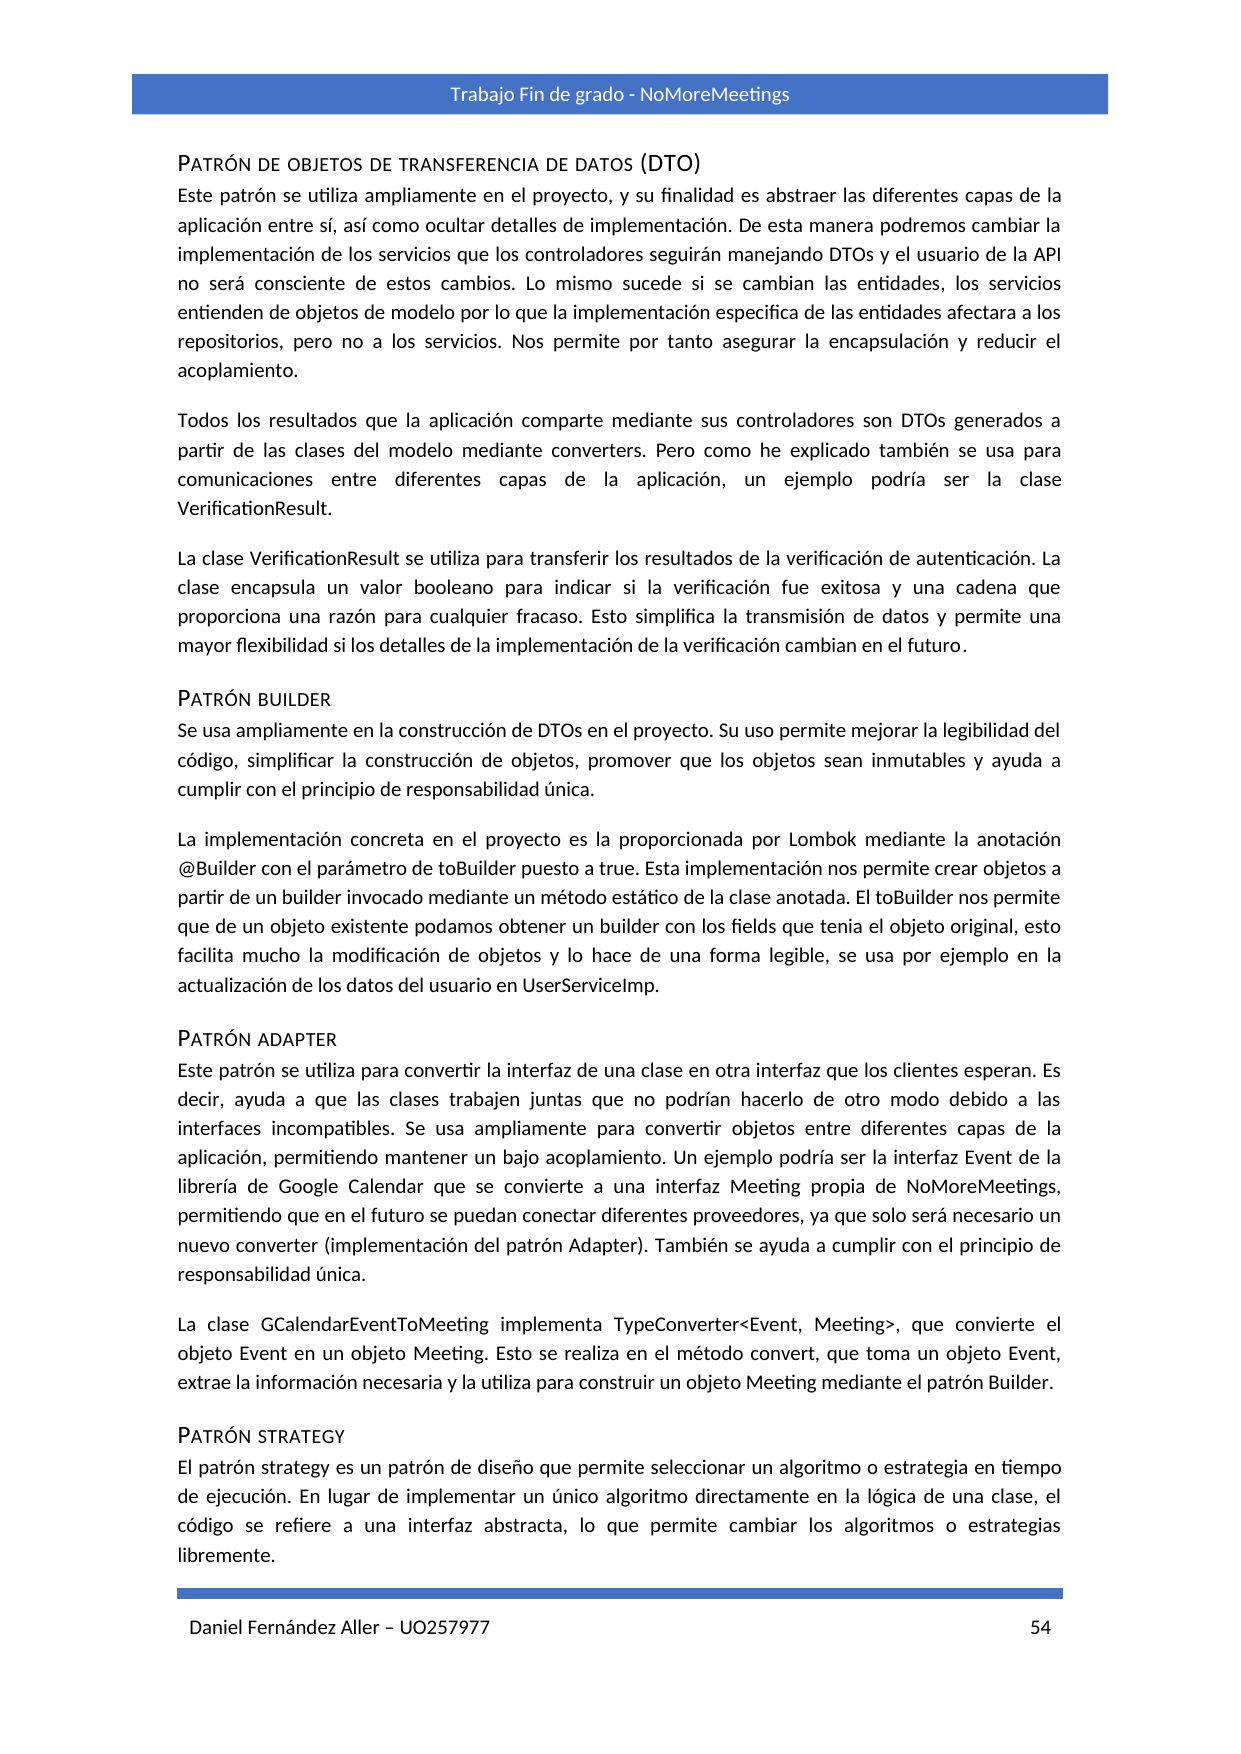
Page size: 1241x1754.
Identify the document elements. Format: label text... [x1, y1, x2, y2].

text La clase GCalendarEventToMeeting implementa TypeConverter<Event, Meeting>, que convierte el objeto Event en un objeto Meeting. Esto se realiza en el método convert, que toma un objeto Event, extrae la información necesaria y la utiliza para construir un objeto Meeting mediante el patrón Builder. [177, 1311, 1063, 1395]
subtitle Patrón adapter [177, 1022, 1063, 1052]
text Todos los resultados que la aplicación comparte mediante sus controladores son DTOs generados a partir de las clases del modelo mediante converters. Pero como he explicado también se usa para comunicaciones entre diferentes capas de la aplicación, un ejemplo podría ser la clase VerificationResult. [177, 408, 1063, 521]
text Se usa ampliamente en la construcción de DTOs en el proyecto. Su uso permite mejorar la legibilidad del código, simplificar la construcción de objetos, promover que los objetos sean inmutables y ayuda a cumplir con el principio de responsabilidad única. [177, 718, 1063, 801]
subtitle Patrón builder [177, 683, 1063, 713]
subtitle Patrón de objetos de transferencia de datos (DTO) [177, 148, 1063, 178]
text El patrón strategy es un patrón de diseño que permite seleccionar un algoritmo o estrategia en tiempo de ejecución. En lugar de implementar un único algoritmo directamente en la lógica de una clase, el código se refiere a una interfaz abstracta, lo que permite cambiar los algoritmos o estrategias libremente. [177, 1454, 1063, 1567]
subtitle Patrón strategy [177, 1419, 1063, 1450]
text La clase VerificationResult se utiliza para transferir los resultados de la verificación de autenticación. La clase encapsula un valor booleano para indicar si la verificación fue exitosa y una cadena que proporciona una razón para cualquier fracaso. Esto simplifica la transmisión de datos y permite una mayor flexibilidad si los detalles de la implementación de la verificación cambian en el futuro​. [177, 545, 1063, 658]
text Este patrón se utiliza para convertir la interfaz de una clase en otra interfaz que los clientes esperan. Es decir, ayuda a que las clases trabajen juntas que no podrían hacerlo de otro modo debido a las interfaces incompatibles. Se usa ampliamente para convertir objetos entre diferentes capas de la aplicación, permitiendo mantener un bajo acoplamiento. Un ejemplo podría ser la interfaz Event de la librería de Google Calendar que se convierte a una interfaz Meeting propia de NoMoreMeetings, permitiendo que en el futuro se puedan conectar diferentes proveedores, ya que solo será necesario un nuevo converter (implementación del patrón Adapter). También se ayuda a cumplir con el principio de responsabilidad única. [177, 1057, 1063, 1286]
text La implementación concreta en el proyecto es la proporcionada por Lombok mediante la anotación @Builder con el parámetro de toBuilder puesto a true. Esta implementación nos permite crear objetos a partir de un builder invocado mediante un método estático de la clase anotada. El toBuilder nos permite que de un objeto existente podamos obtener un builder con los fields que tenia el objeto original, esto facilita mucho la modificación de objetos y lo hace de una forma legible, se usa por ejemplo en la actualización de los datos del usuario en UserServiceImp. [177, 826, 1063, 997]
text Este patrón se utiliza ampliamente en el proyecto, y su finalidad es abstraer las diferentes capas de la aplicación entre sí, así como ocultar detalles de implementación. De esta manera podremos cambiar la implementación de los servicios que los controladores seguirán manejando DTOs y el usuario de la API no será consciente de estos cambios. Lo mismo sucede si se cambian las entidades, los servicios entienden de objetos de modelo por lo que la implementación especifica de las entidades afectara a los repositorios, pero no a los servicios. Nos permite por tanto asegurar la encapsulación y reducir el acoplamiento. [177, 183, 1063, 383]
